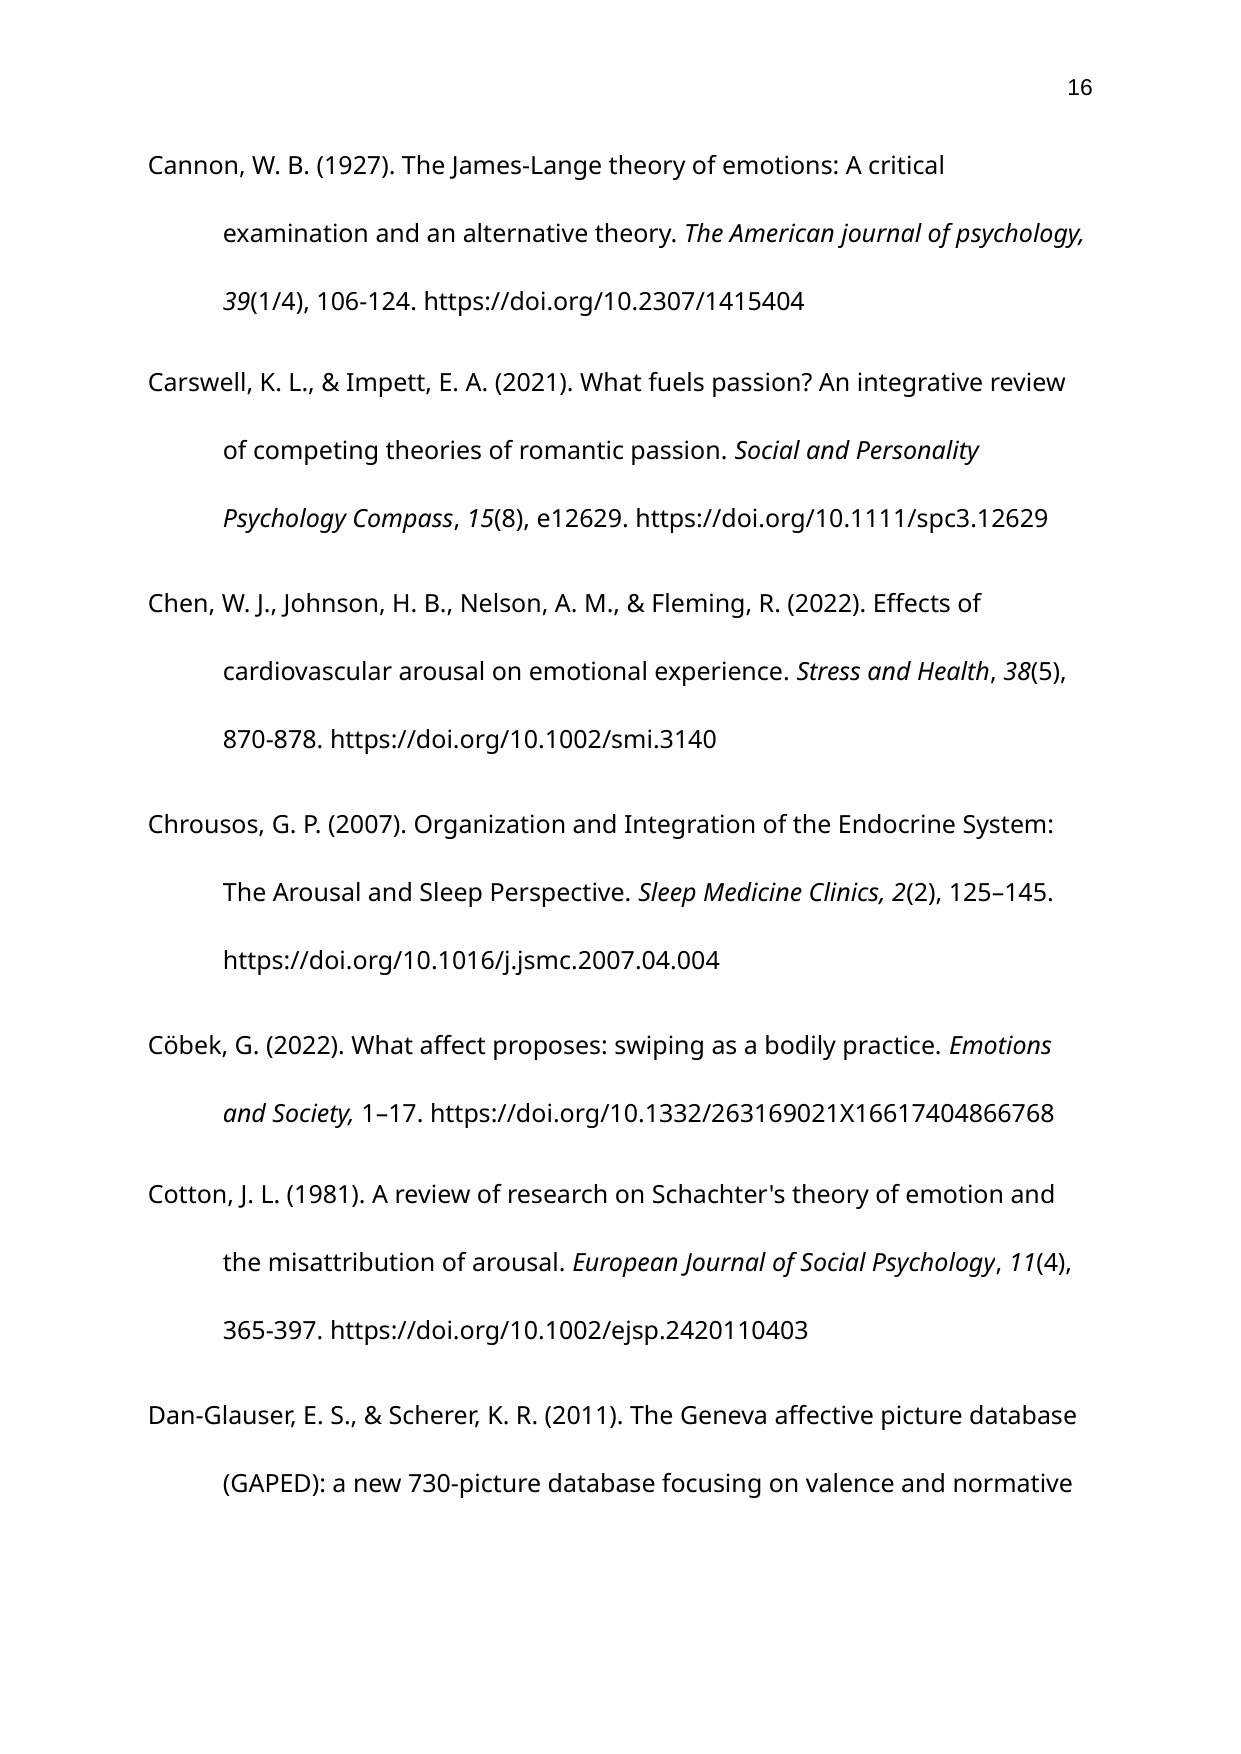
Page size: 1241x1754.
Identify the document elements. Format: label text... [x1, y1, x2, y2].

text Chrousos, G. P. (2007). Organization and Integration of the Endocrine System: The Arousal and Sleep Perspective. Sleep Medicine Clinics, 2(2), 125–145. https://doi.org/10.1016/j.jsmc.2007.04.004 [148, 807, 1092, 977]
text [148, 1397, 1092, 1500]
text Carswell, K. L., & Impett, E. A. (2021). What fuels passion? An integrative review of competing theories of romantic passion. Social and Personality Psychology Compass, 15(8), e12629.‏ https://doi.org/10.1111/spc3.12629 [148, 364, 1092, 535]
text Cannon, W. B. (1927). The James-Lange theory of emotions: A critical examination and an alternative theory. The American journal of psychology, 39(1/4), 106-124.‏ https://doi.org/10.2307/1415404 [148, 148, 1092, 318]
text Cotton, J. L. (1981). A review of research on Schachter's theory of emotion and the misattribution of arousal. European Journal of Social Psychology, 11(4), 365-397.‏ https://doi.org/10.1002/ejsp.2420110403 [148, 1176, 1092, 1347]
text Chen, W. J., Johnson, H. B., Nelson, A. M., & Fleming, R. (2022). Effects of cardiovascular arousal on emotional experience. Stress and Health, 38(5), 870-878.‏ https://doi.org/10.1002/smi.3140 [148, 586, 1092, 756]
text Cöbek, G. (2022). What affect proposes: swiping as a bodily practice. Emotions and Society, 1–17. https://doi.org/10.1332/263169021X16617404866768 [148, 1028, 1092, 1130]
